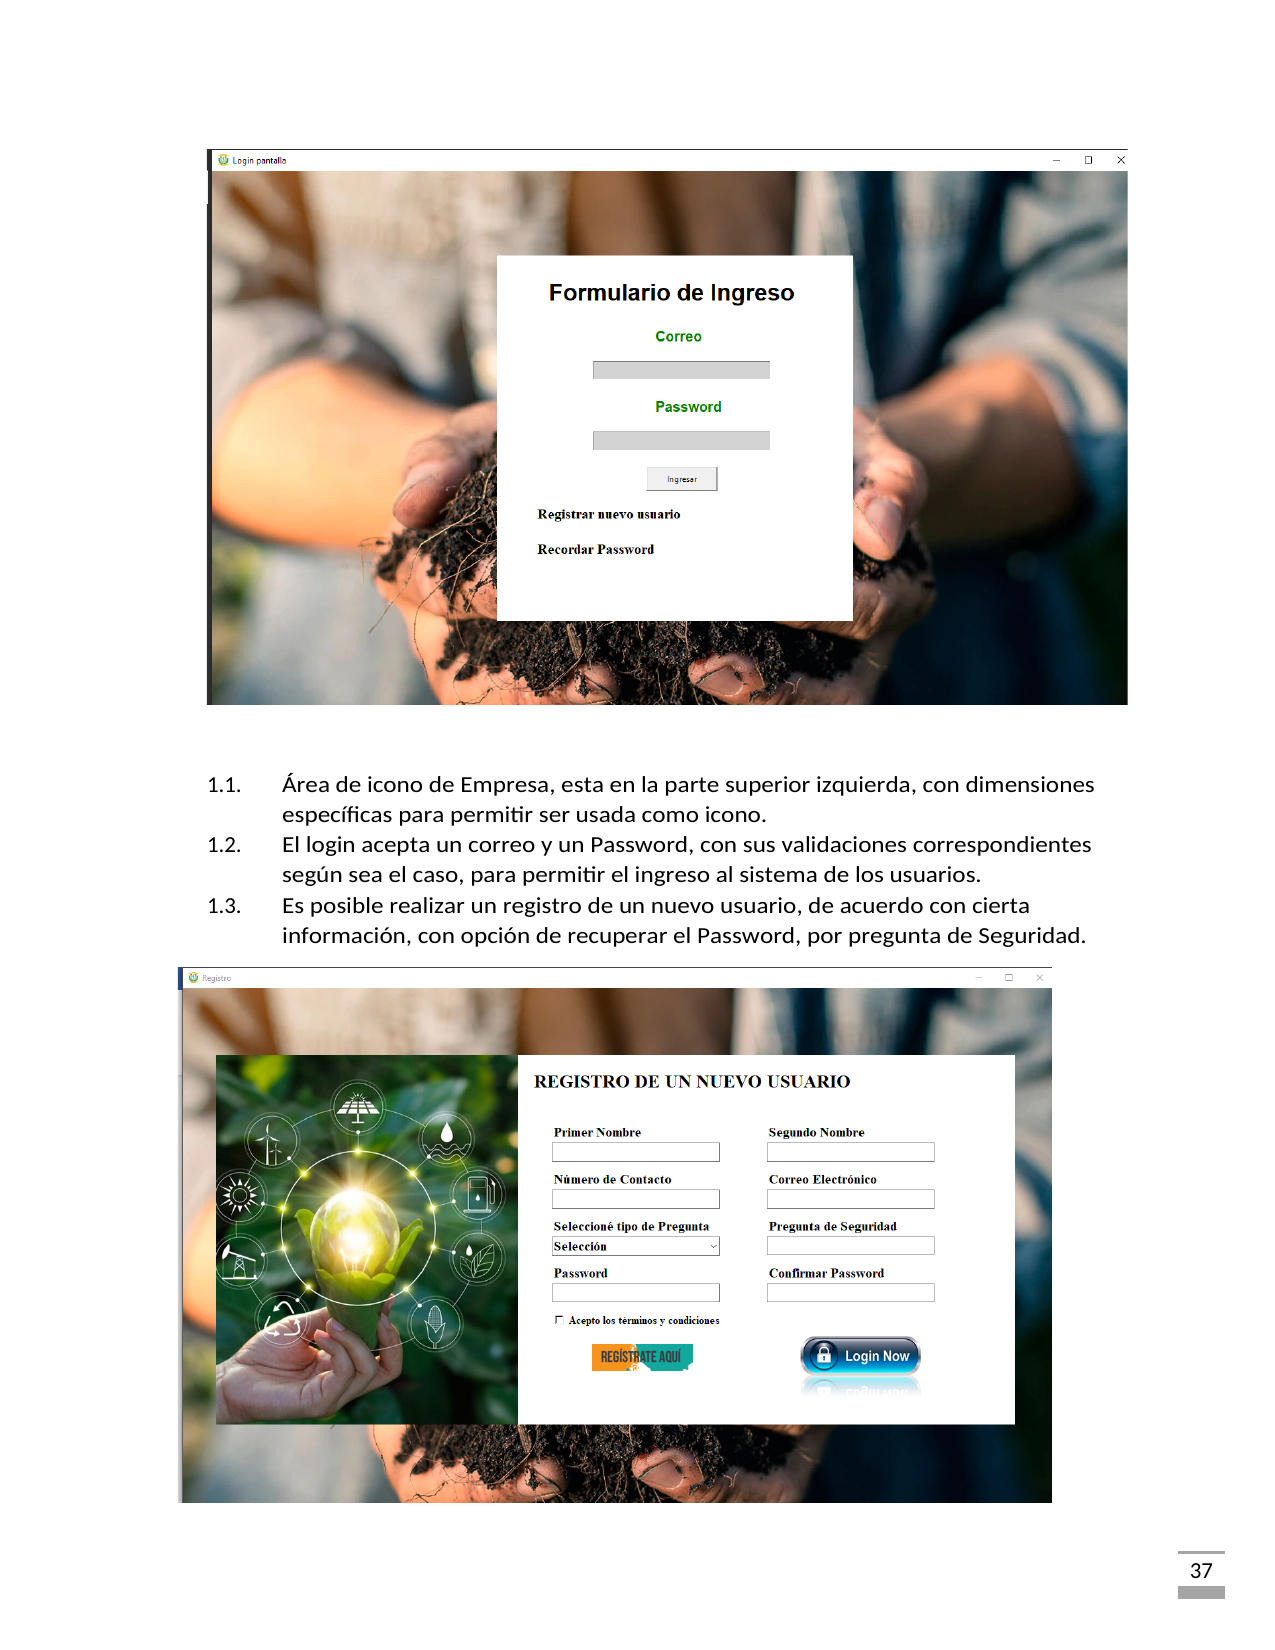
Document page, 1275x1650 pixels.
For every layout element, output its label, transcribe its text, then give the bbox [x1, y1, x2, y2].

picture [177, 967, 1052, 1503]
picture [1031, 1288, 1037, 1296]
list El login acepta un correo y un Password, con sus validaciones correspondientes según sea el caso, para permitir el ingreso al sistema de los usuarios. [207, 830, 1127, 888]
list Es posible realizar un registro de un nuevo usuario, de acuerdo con cierta información, con opción de recuperar el Password, por pregunta de Seguridad. [207, 891, 1127, 949]
list Área de icono de Empresa, esta en la parte superior izquierda, con dimensiones específicas para permitir ser usada como icono. [207, 770, 1127, 828]
picture [206, 149, 1128, 705]
picture [1043, 1258, 1052, 1268]
picture [1112, 485, 1118, 494]
